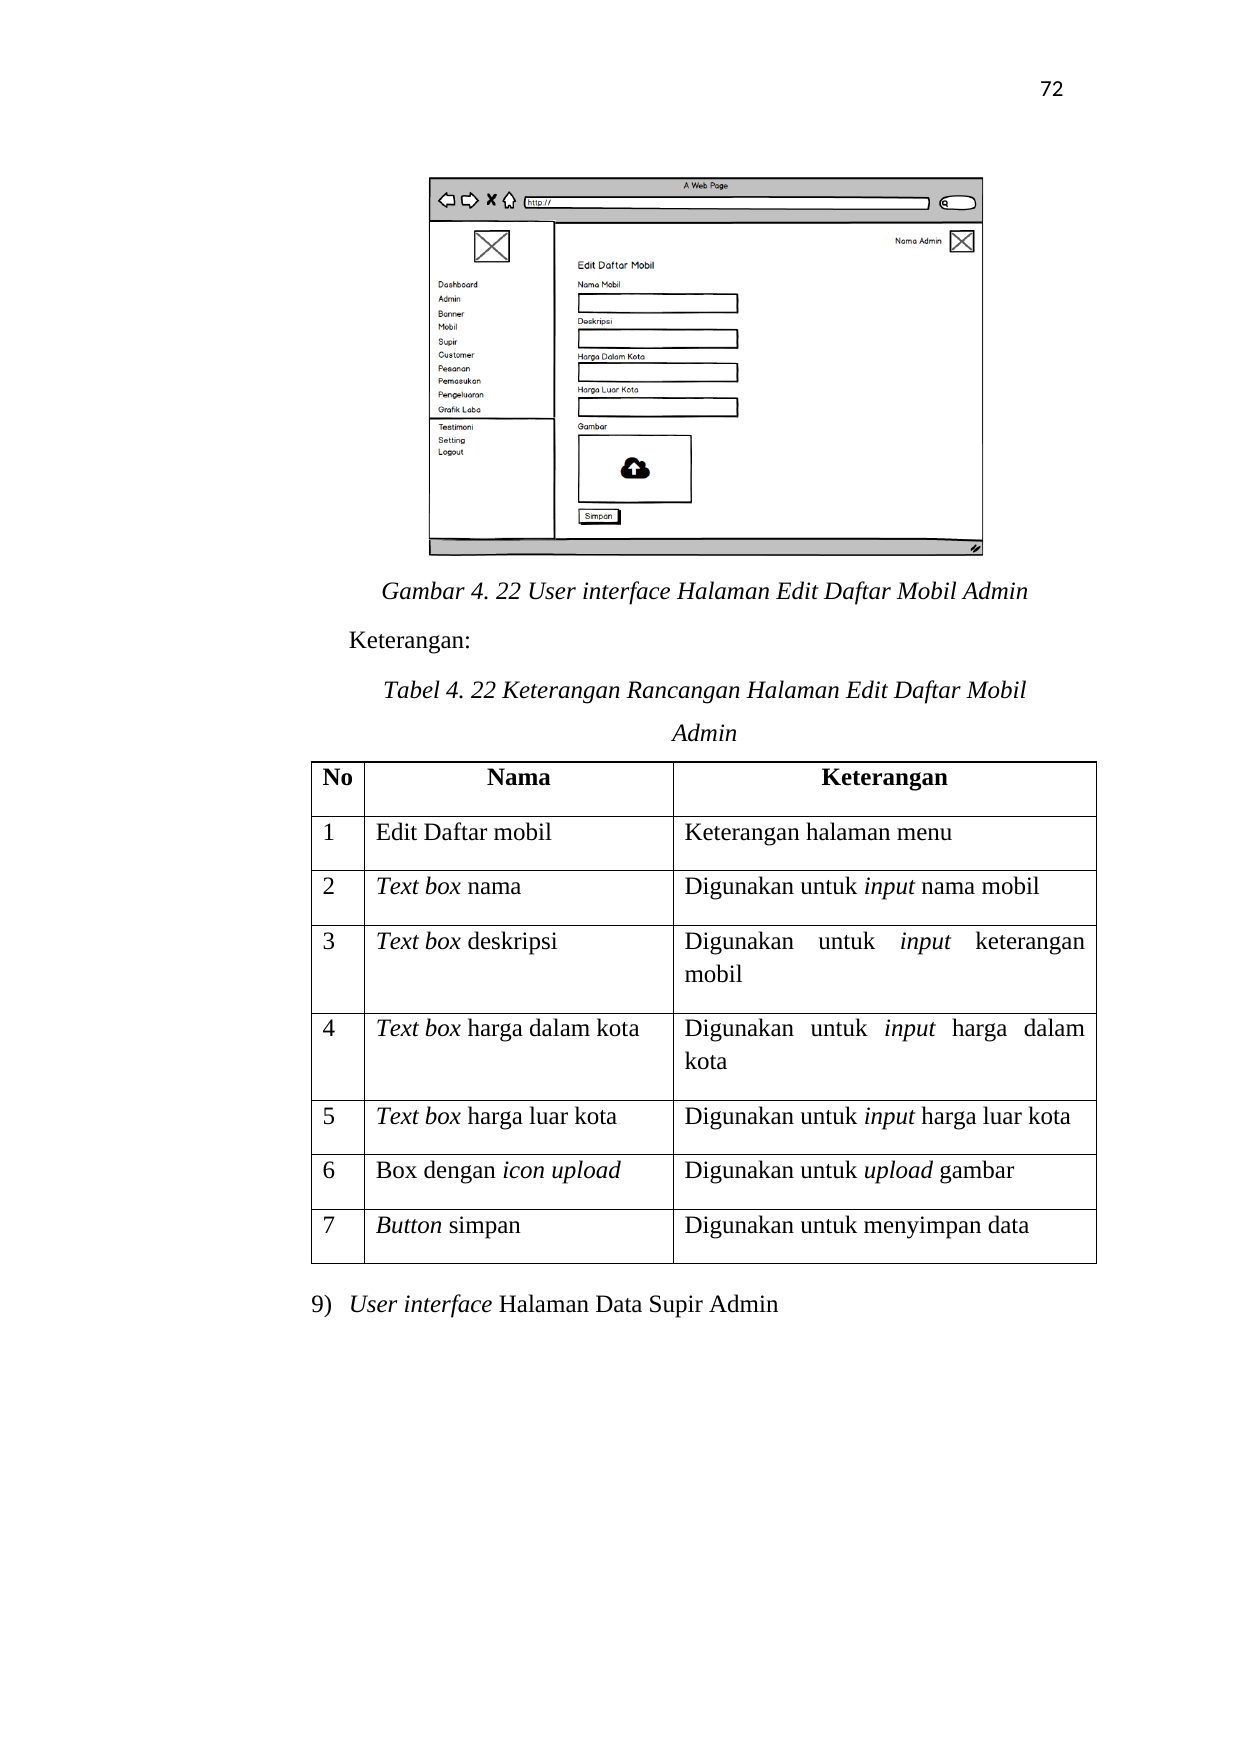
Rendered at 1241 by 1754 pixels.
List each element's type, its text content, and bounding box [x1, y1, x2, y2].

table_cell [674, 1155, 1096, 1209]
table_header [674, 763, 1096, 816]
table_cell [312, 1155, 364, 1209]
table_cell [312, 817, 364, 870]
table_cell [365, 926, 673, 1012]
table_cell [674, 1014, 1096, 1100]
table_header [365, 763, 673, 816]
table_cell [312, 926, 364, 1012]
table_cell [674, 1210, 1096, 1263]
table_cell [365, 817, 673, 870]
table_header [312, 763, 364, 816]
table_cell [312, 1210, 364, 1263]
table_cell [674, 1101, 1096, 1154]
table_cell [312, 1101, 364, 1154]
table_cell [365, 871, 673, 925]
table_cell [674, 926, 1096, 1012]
text Gambar 4. 22 User interface Halaman Edit Daftar Mobil Admin [349, 576, 1063, 605]
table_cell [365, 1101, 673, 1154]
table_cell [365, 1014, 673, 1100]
text Keterangan: [349, 626, 1063, 654]
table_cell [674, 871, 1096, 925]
text Tabel 4. 22 Keterangan Rancangan Halaman Edit Daftar Mobil Admin [349, 675, 1063, 747]
list User interface Halaman Data Supir Admin [311, 1289, 1063, 1318]
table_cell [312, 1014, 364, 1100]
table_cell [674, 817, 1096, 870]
picture [428, 177, 984, 556]
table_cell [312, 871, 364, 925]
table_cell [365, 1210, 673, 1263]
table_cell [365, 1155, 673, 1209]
